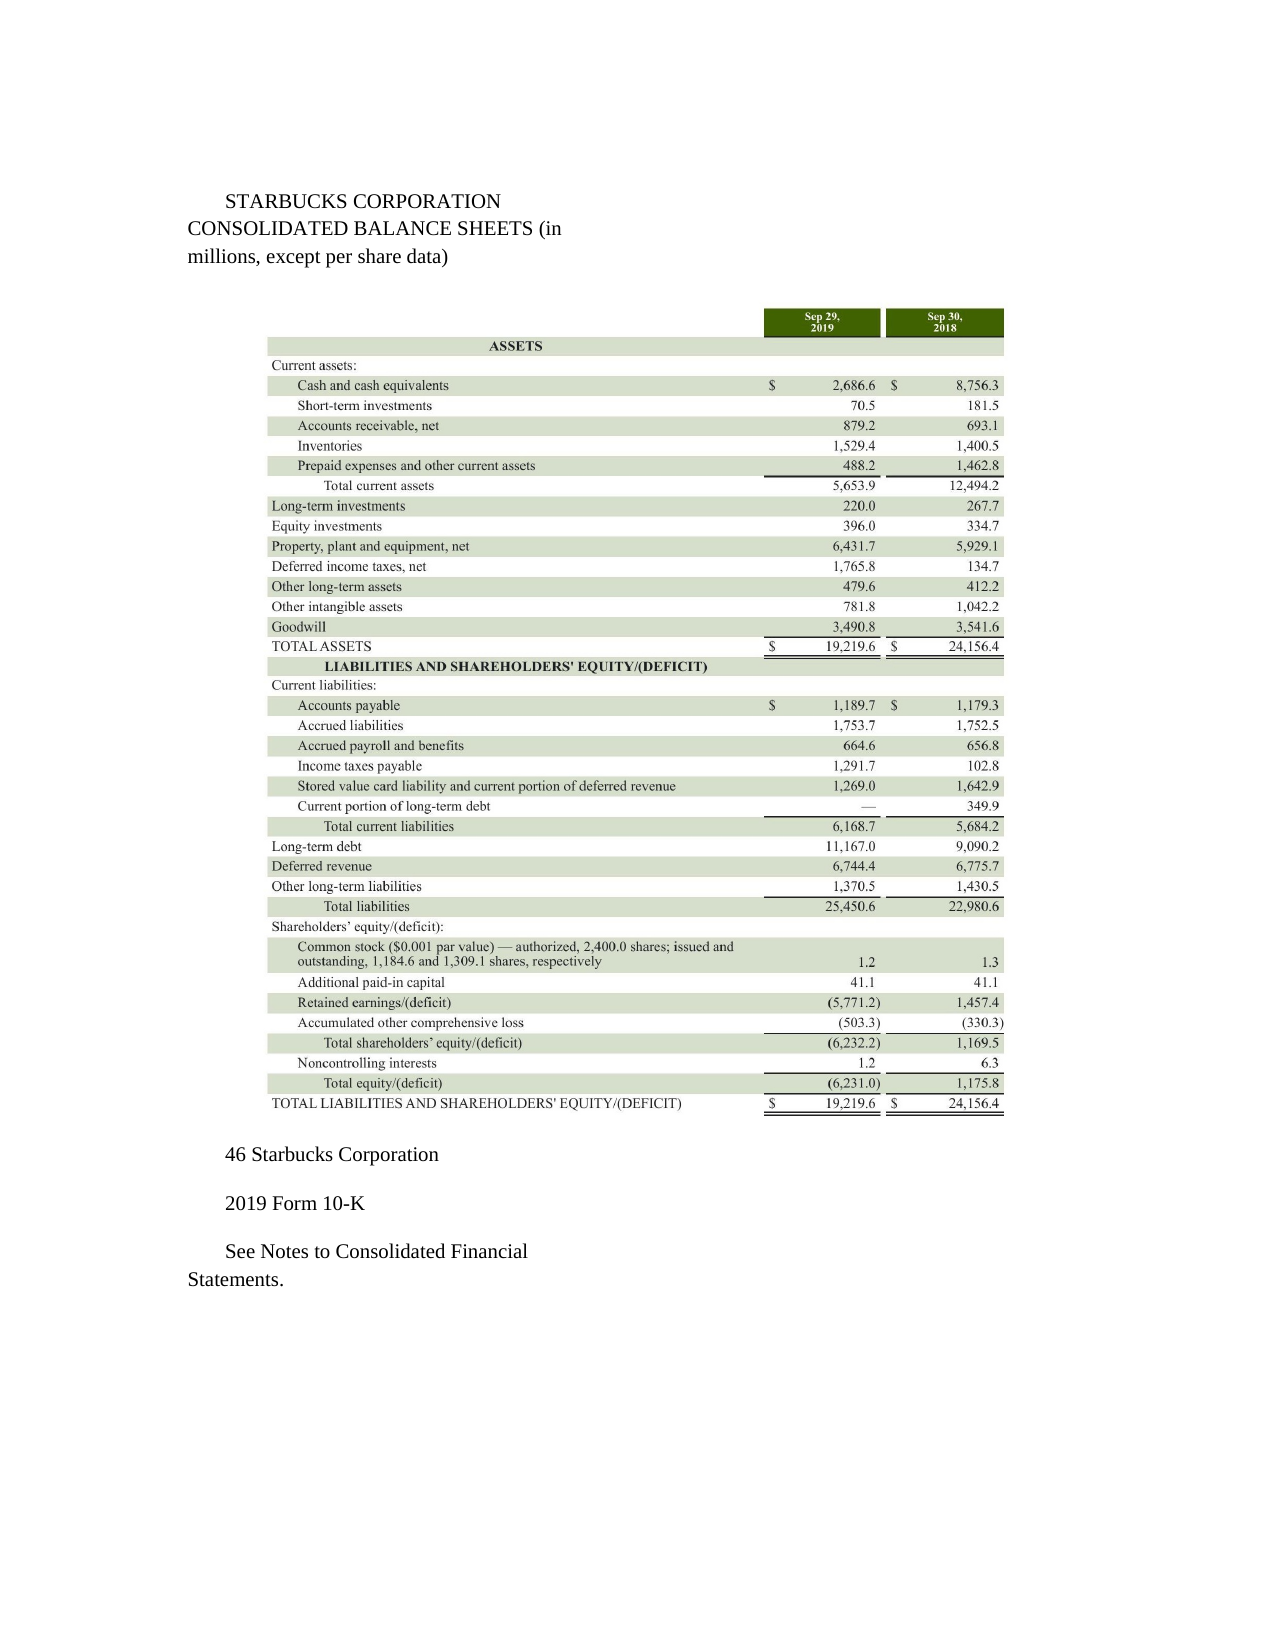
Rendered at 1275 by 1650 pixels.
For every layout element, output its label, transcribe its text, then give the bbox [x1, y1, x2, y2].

text STARBUCKS CORPORATION CONSOLIDATED BALANCE SHEETS (in millions, except per share data) [187, 189, 600, 268]
text See Notes to Consolidated Financial Statements. [187, 1239, 600, 1291]
picture [262, 292, 1013, 1120]
text 46 Starbucks Corporation [187, 1142, 600, 1166]
text 2019 Form 10-K [187, 1191, 600, 1215]
